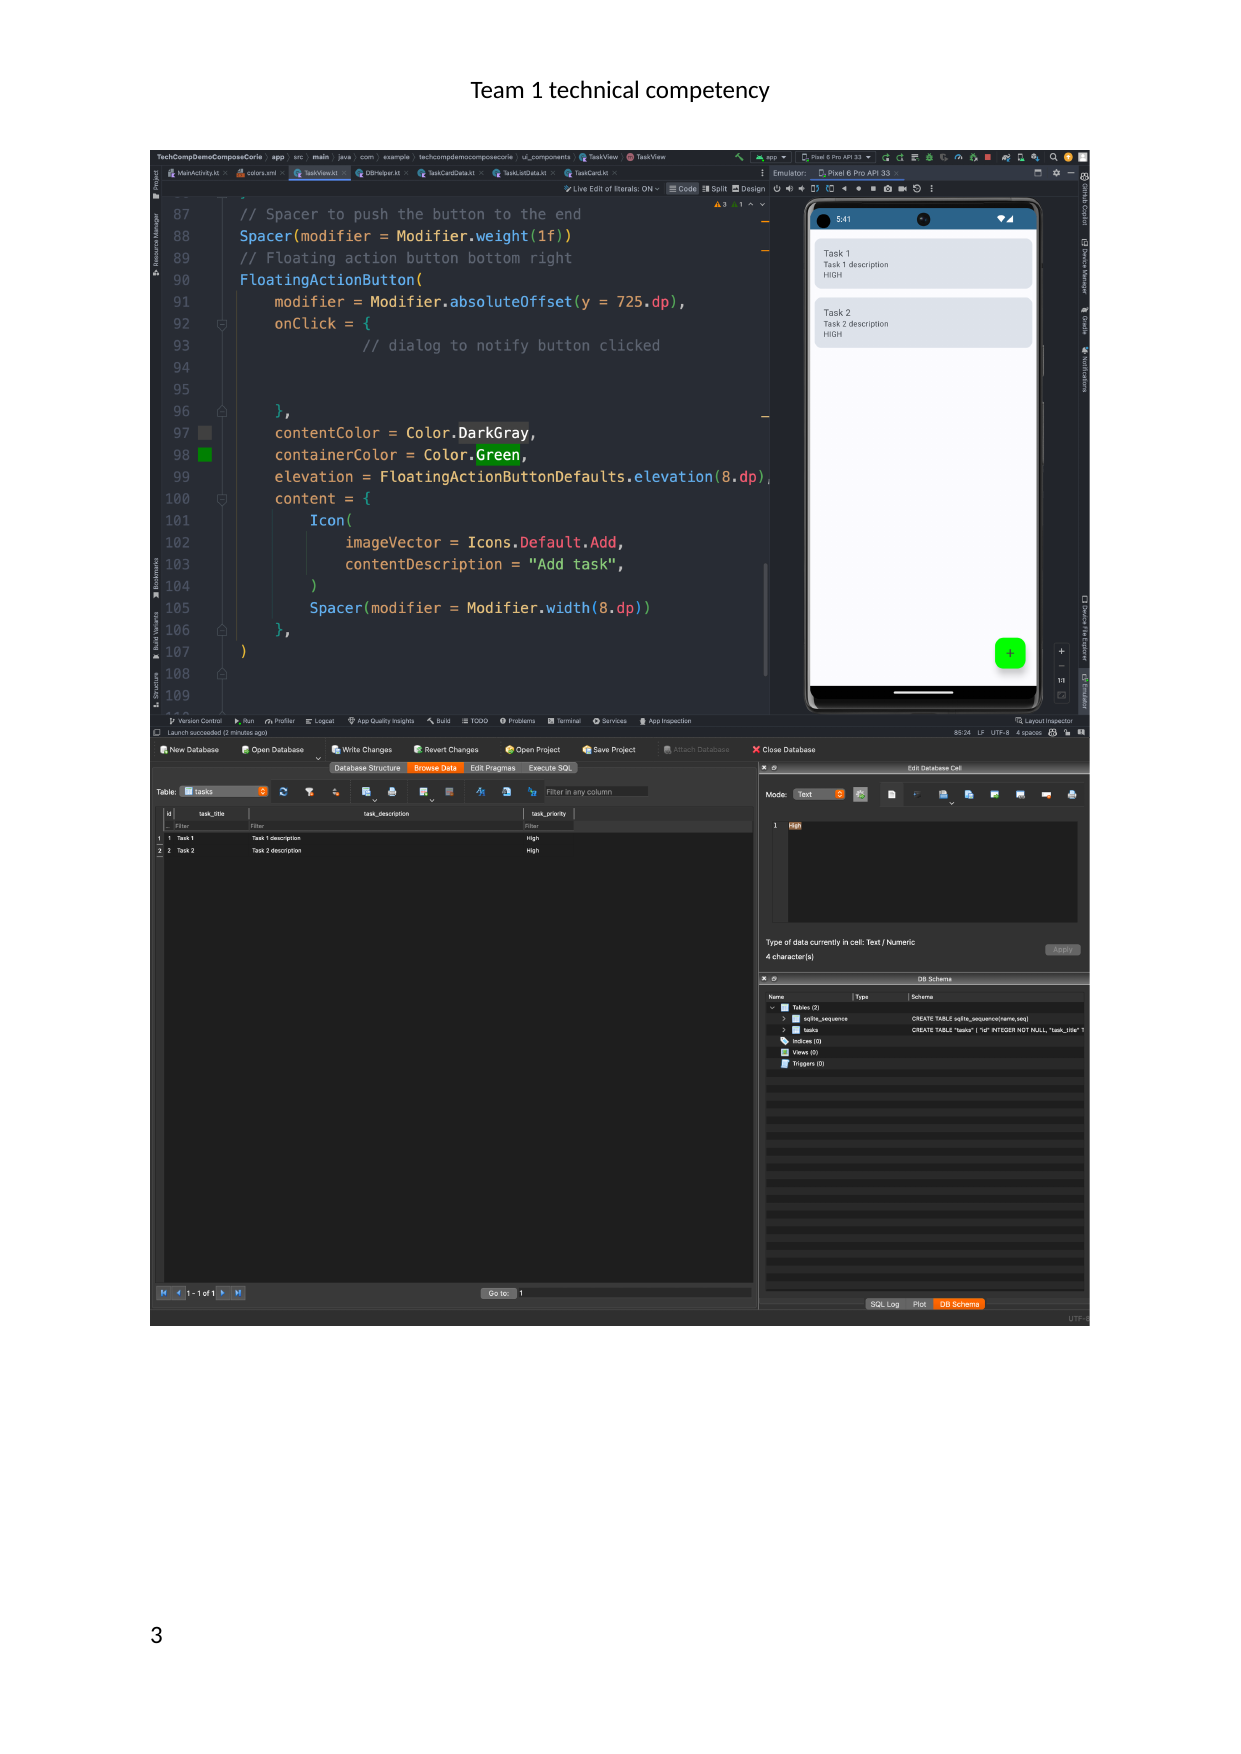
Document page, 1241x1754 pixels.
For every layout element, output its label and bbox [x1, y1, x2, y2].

picture [150, 150, 1090, 1326]
